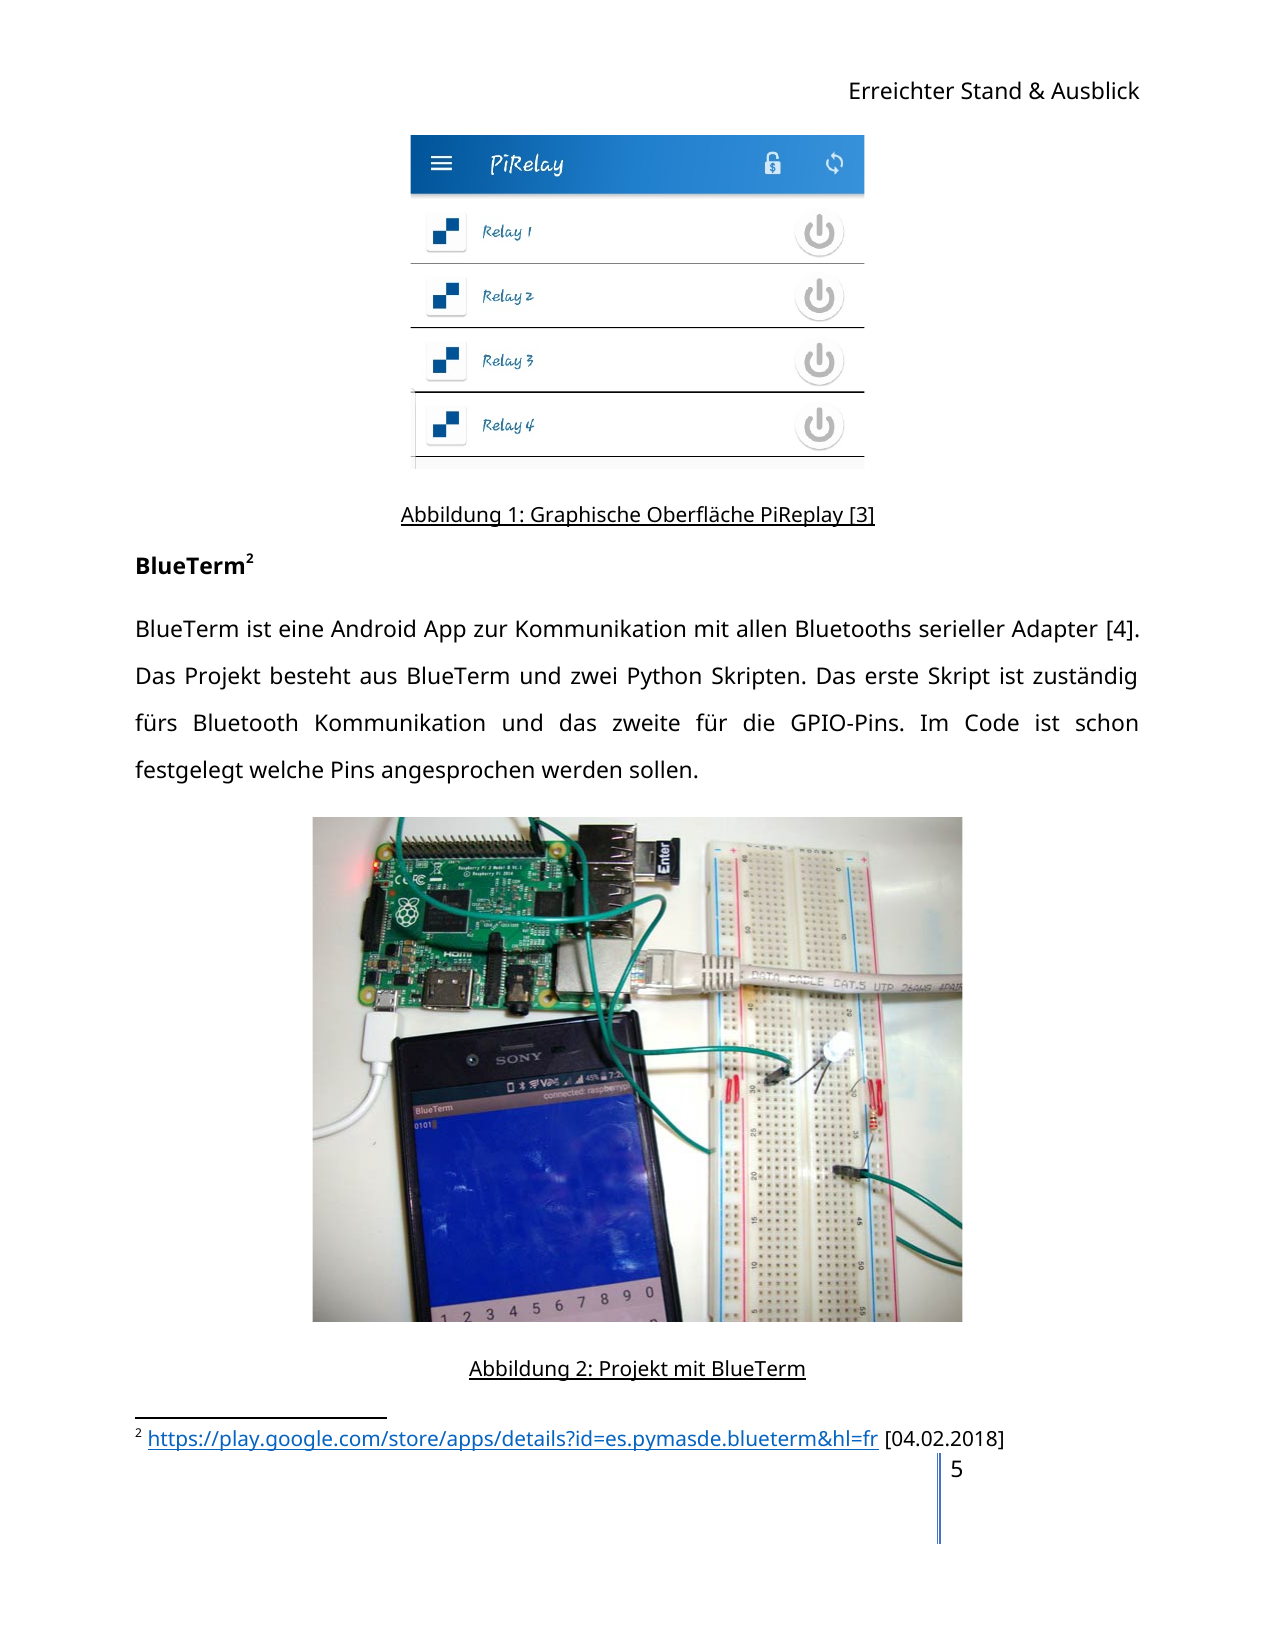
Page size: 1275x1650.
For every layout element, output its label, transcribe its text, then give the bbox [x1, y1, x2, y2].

picture [312, 817, 963, 1322]
text BlueTerm ist eine Android App zur Kommunikation mit allen Bluetooths serieller Adapter . Das Projekt besteht aus BlueTerm und zwei Python Skripten. Das erste Skript ist zuständig fürs Bluetooth Kommunikation und das zweite für die GPIO-Pins. Im Code ist schon festgelegt welche Pins angesprochen werden sollen. [135, 613, 1140, 785]
text BlueTerm [135, 550, 1140, 581]
text Abbildung : Graphische Oberfläche PiReplay [135, 500, 1140, 529]
picture [410, 135, 865, 469]
